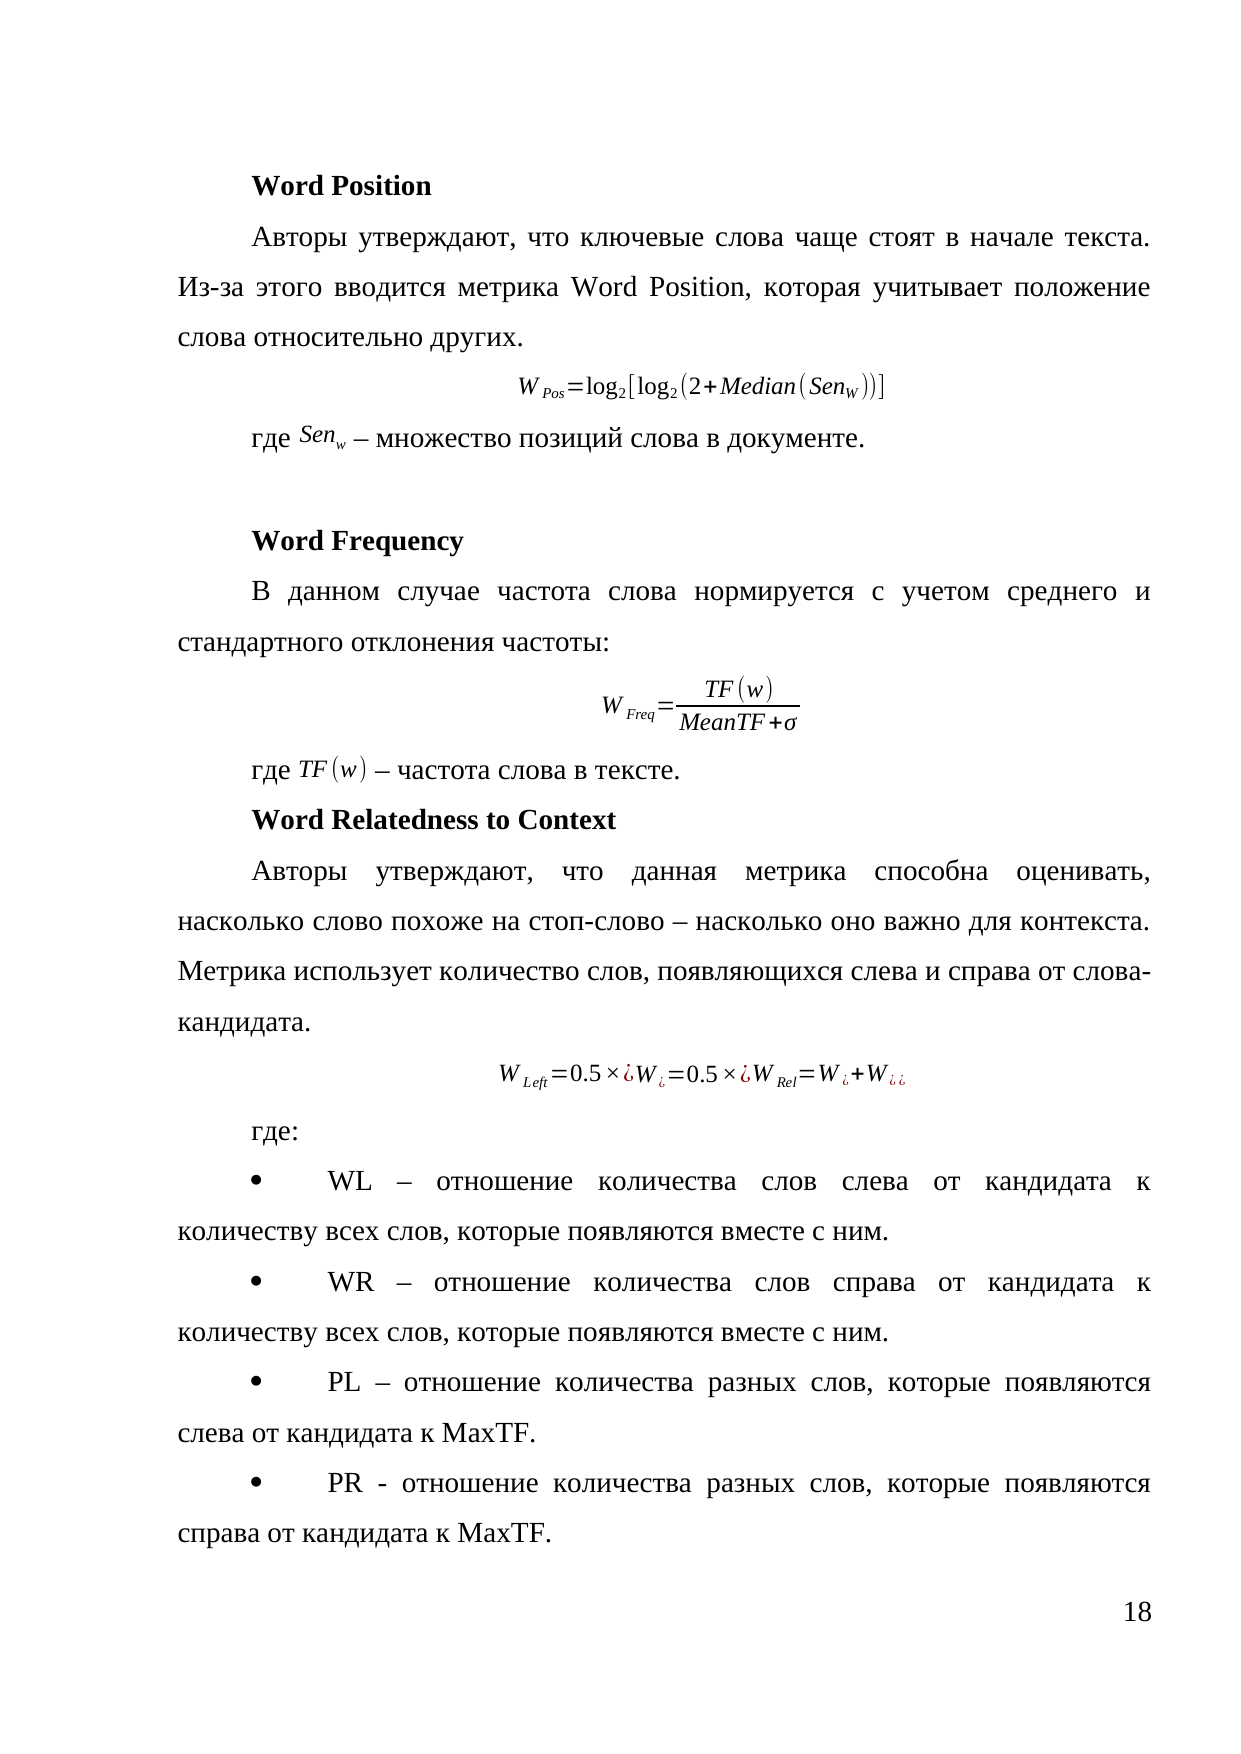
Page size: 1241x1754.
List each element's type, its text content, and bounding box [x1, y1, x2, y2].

list PL – отношение количества разных слов, которые появляются слева от кандидата к MaxTF. [177, 1364, 1152, 1448]
text где – частота слова в тексте. [177, 752, 1152, 786]
text Word Position [177, 168, 1152, 202]
text Word Frequency [177, 523, 1152, 557]
text В данном случае частота слова нормируется с учетом среднего и стандартного отклонения частоты: [177, 573, 1152, 657]
list WR – отношение количества слов справа от кандидата к количеству всех слов, которые появляются вместе с ним. [177, 1264, 1152, 1348]
list WL – отношение количества слов слева от кандидата к количеству всех слов, которые появляются вместе с ним. [177, 1163, 1152, 1247]
text Авторы утверждают, что ключевые слова чаще стоят в начале текста. Из-за этого вводится метрика Word Position, которая учитывает положение слова относительно других. [177, 219, 1152, 353]
text Word Relatedness to Context [177, 802, 1152, 836]
text где: [177, 1113, 1152, 1146]
text Авторы утверждают, что данная метрика способна оценивать, насколько слово похоже на стоп-слово – насколько оно важно для контекста. Метрика использует количество слов, появляющихся слева и справа от слова-кандидата. [177, 853, 1152, 1037]
text где – множество позиций слова в документе. [177, 420, 1152, 453]
list PR - отношение количества разных слов, которые появляются справа от кандидата к MaxTF. [177, 1465, 1152, 1549]
